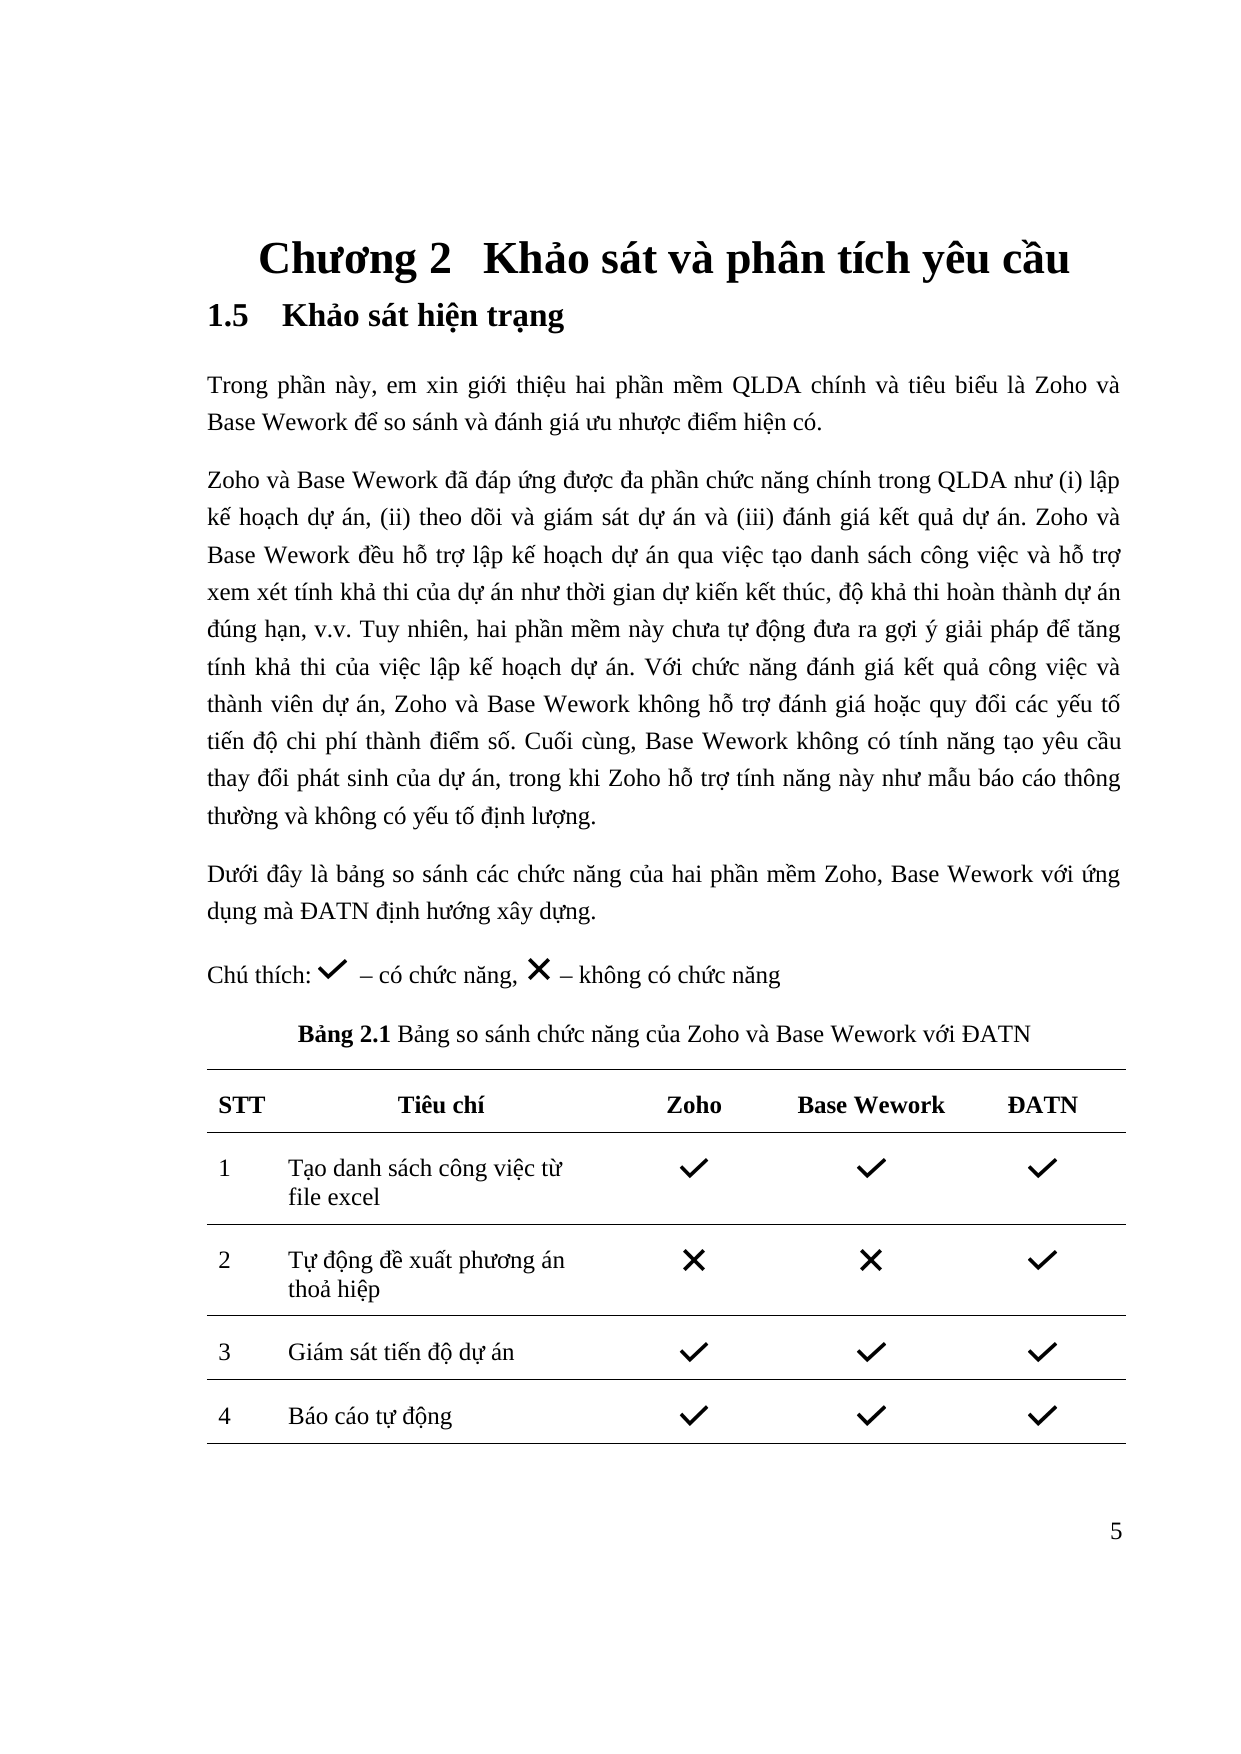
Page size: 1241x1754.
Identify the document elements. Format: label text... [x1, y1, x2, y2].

picture [679, 1245, 709, 1275]
table_cell [960, 1133, 1126, 1223]
table_header Tiêu chí [277, 1070, 605, 1132]
text Bảng 2.1 Bảng so sánh chức năng của Zoho và Base Wework với ĐATN [207, 1019, 1122, 1047]
picture [679, 1337, 709, 1367]
list Chú thích: – có chức năng, – không có chức năng [207, 954, 1122, 989]
table_cell [783, 1316, 960, 1379]
table_cell Báo cáo tự động [277, 1380, 605, 1443]
picture [856, 1153, 887, 1183]
picture [524, 954, 554, 984]
picture [856, 1245, 886, 1275]
picture [1027, 1337, 1058, 1367]
picture [856, 1337, 887, 1367]
table_cell [960, 1380, 1126, 1443]
table_cell Tự động đề xuất phương án thoả hiệp [277, 1225, 605, 1315]
table_cell [605, 1380, 783, 1443]
table_cell Giám sát tiến độ dự án [277, 1316, 605, 1379]
picture [1027, 1153, 1058, 1183]
table_header STT [207, 1070, 277, 1132]
table_cell [605, 1316, 783, 1379]
subtitle Khảo sát hiện trạng [207, 118, 1122, 333]
table_cell 4 [207, 1380, 277, 1443]
table_cell [783, 1380, 960, 1443]
picture [1027, 1401, 1058, 1431]
table_cell [783, 1133, 960, 1223]
table_cell [605, 1225, 783, 1315]
table_header ĐATN [960, 1070, 1126, 1132]
subtitle Khảo sát và phân tích yêu cầu [258, 231, 1071, 283]
table_cell [605, 1133, 783, 1223]
picture [679, 1401, 709, 1431]
table_cell [960, 1225, 1126, 1315]
picture [679, 1153, 709, 1183]
table_cell 3 [207, 1316, 277, 1379]
table_header Base Wework [783, 1070, 960, 1132]
list Trong phần này, em xin giới thiệu hai phần mềm QLDA chính và tiêu biểu là Zoho và Base Wework để so sánh và đánh giá ưu nhược điểm hiện có. [207, 370, 1122, 436]
picture [317, 954, 348, 984]
picture [856, 1401, 887, 1431]
table_cell [960, 1316, 1126, 1379]
table_header Zoho [605, 1070, 783, 1132]
table_cell Tạo danh sách công việc từ file excel [277, 1133, 605, 1223]
list Zoho và Base Wework đã đáp ứng được đa phần chức năng chính trong QLDA như (i) lập kế hoạch dự án, (ii) theo dõi và giám sát dự án và (iii) đánh giá kết quả dự án. Zoho và Base Wework đều hỗ trợ lập kế hoạch dự án qua việc tạo danh sách công việc và hỗ trợ xem xét tính khả thi của dự án như thời gian dự kiến kết thúc, độ khả thi hoàn thành dự án đúng hạn, v.v. Tuy nhiên, hai phần mềm này chưa tự động đưa ra gợi ý giải pháp để tăng tính khả thi của việc lập kế hoạch dự án. Với chức năng đánh giá kết quả công việc và thành viên dự án, Zoho và Base Wework không hỗ trợ đánh giá hoặc quy đổi các yếu tố tiến độ chi phí thành điểm số. Cuối cùng, Base Wework không có tính năng tạo yêu cầu thay đổi phát sinh của dự án, trong khi Zoho hỗ trợ tính năng này như mẫu báo cáo thông thường và không có yếu tố định lượng. [207, 465, 1122, 829]
list Dưới đây là bảng so sánh các chức năng của hai phần mềm Zoho, Base Wework với ứng dụng mà ĐATN định hướng xây dựng. [207, 859, 1122, 925]
table_cell [783, 1225, 960, 1315]
picture [1027, 1245, 1058, 1275]
table_cell 2 [207, 1225, 277, 1315]
table_cell 1 [207, 1133, 277, 1223]
